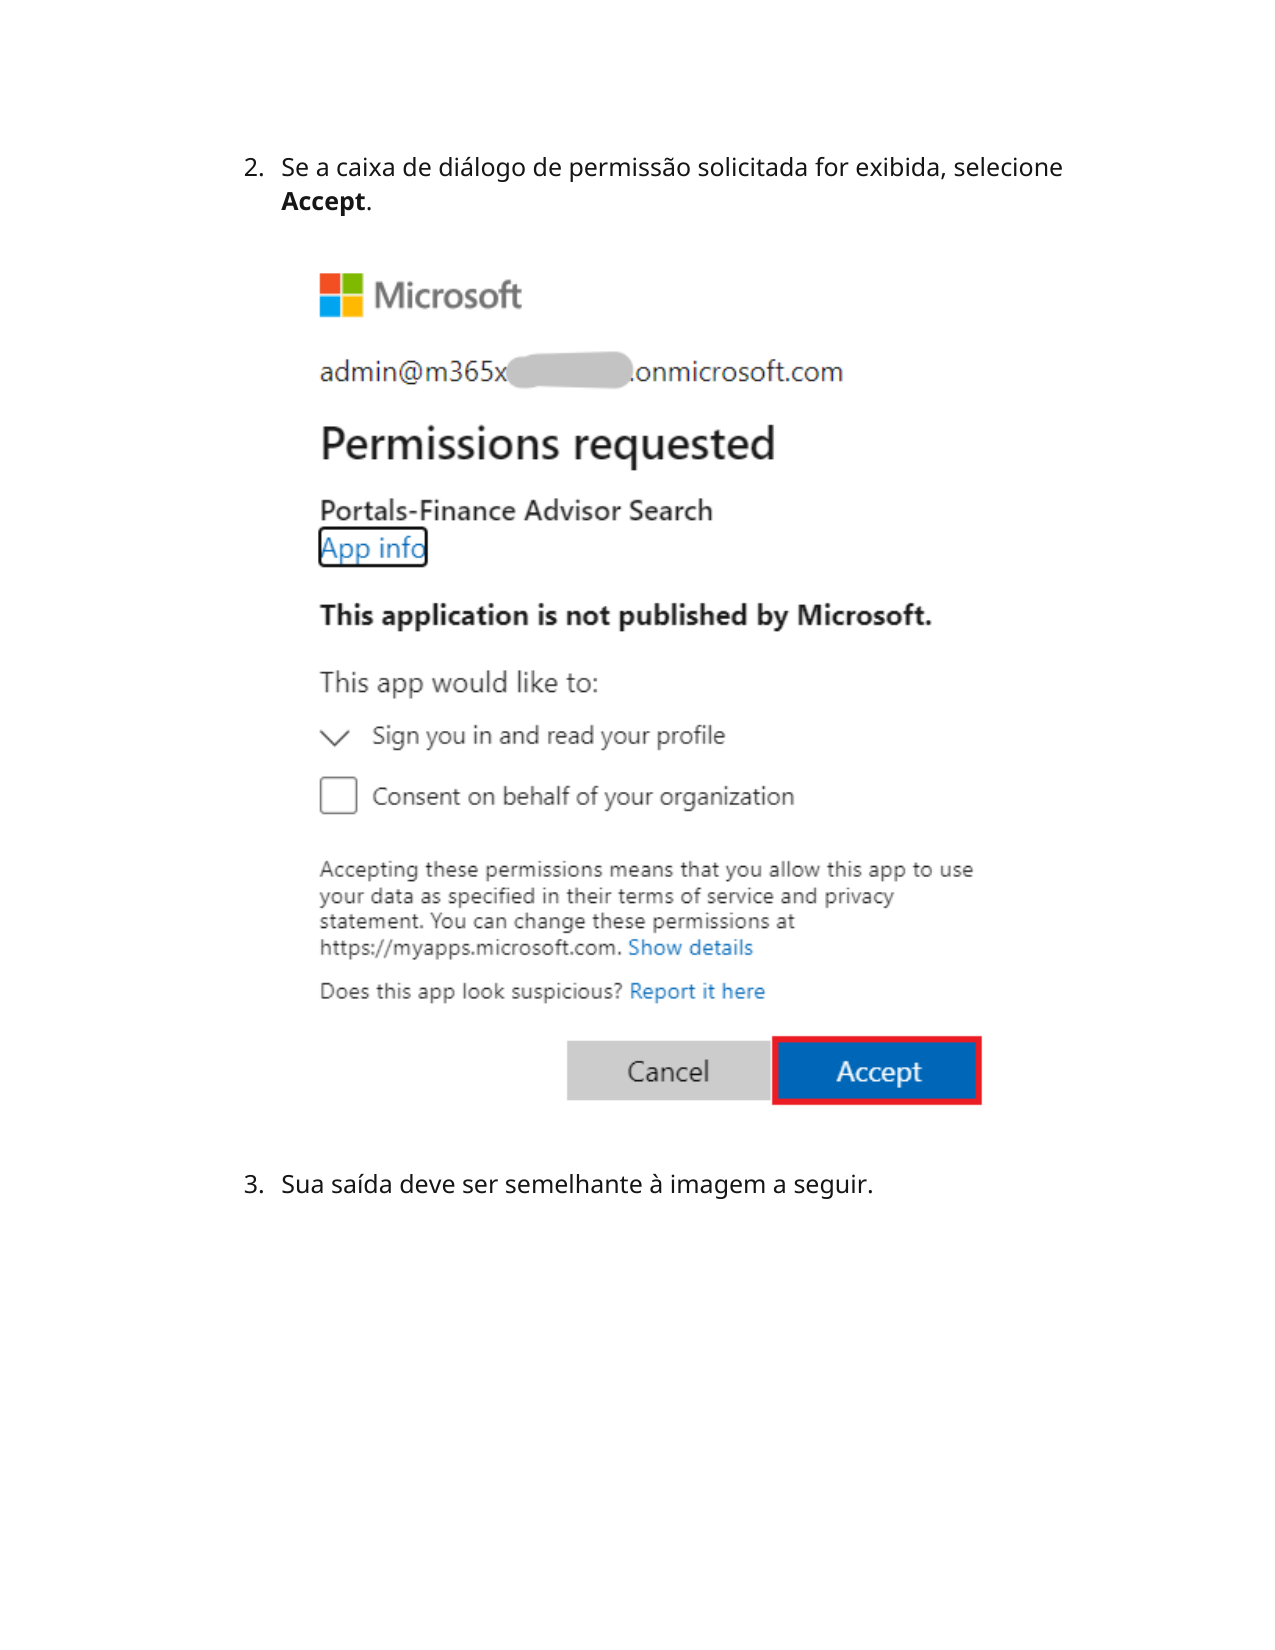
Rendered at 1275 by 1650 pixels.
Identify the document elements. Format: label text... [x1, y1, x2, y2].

list Se a caixa de diálogo de permissão solicitada for exibida, selecione Accept. [244, 150, 1125, 218]
list Sua saída deve ser semelhante à imagem a seguir. [244, 1167, 1125, 1201]
picture [281, 247, 1004, 1138]
